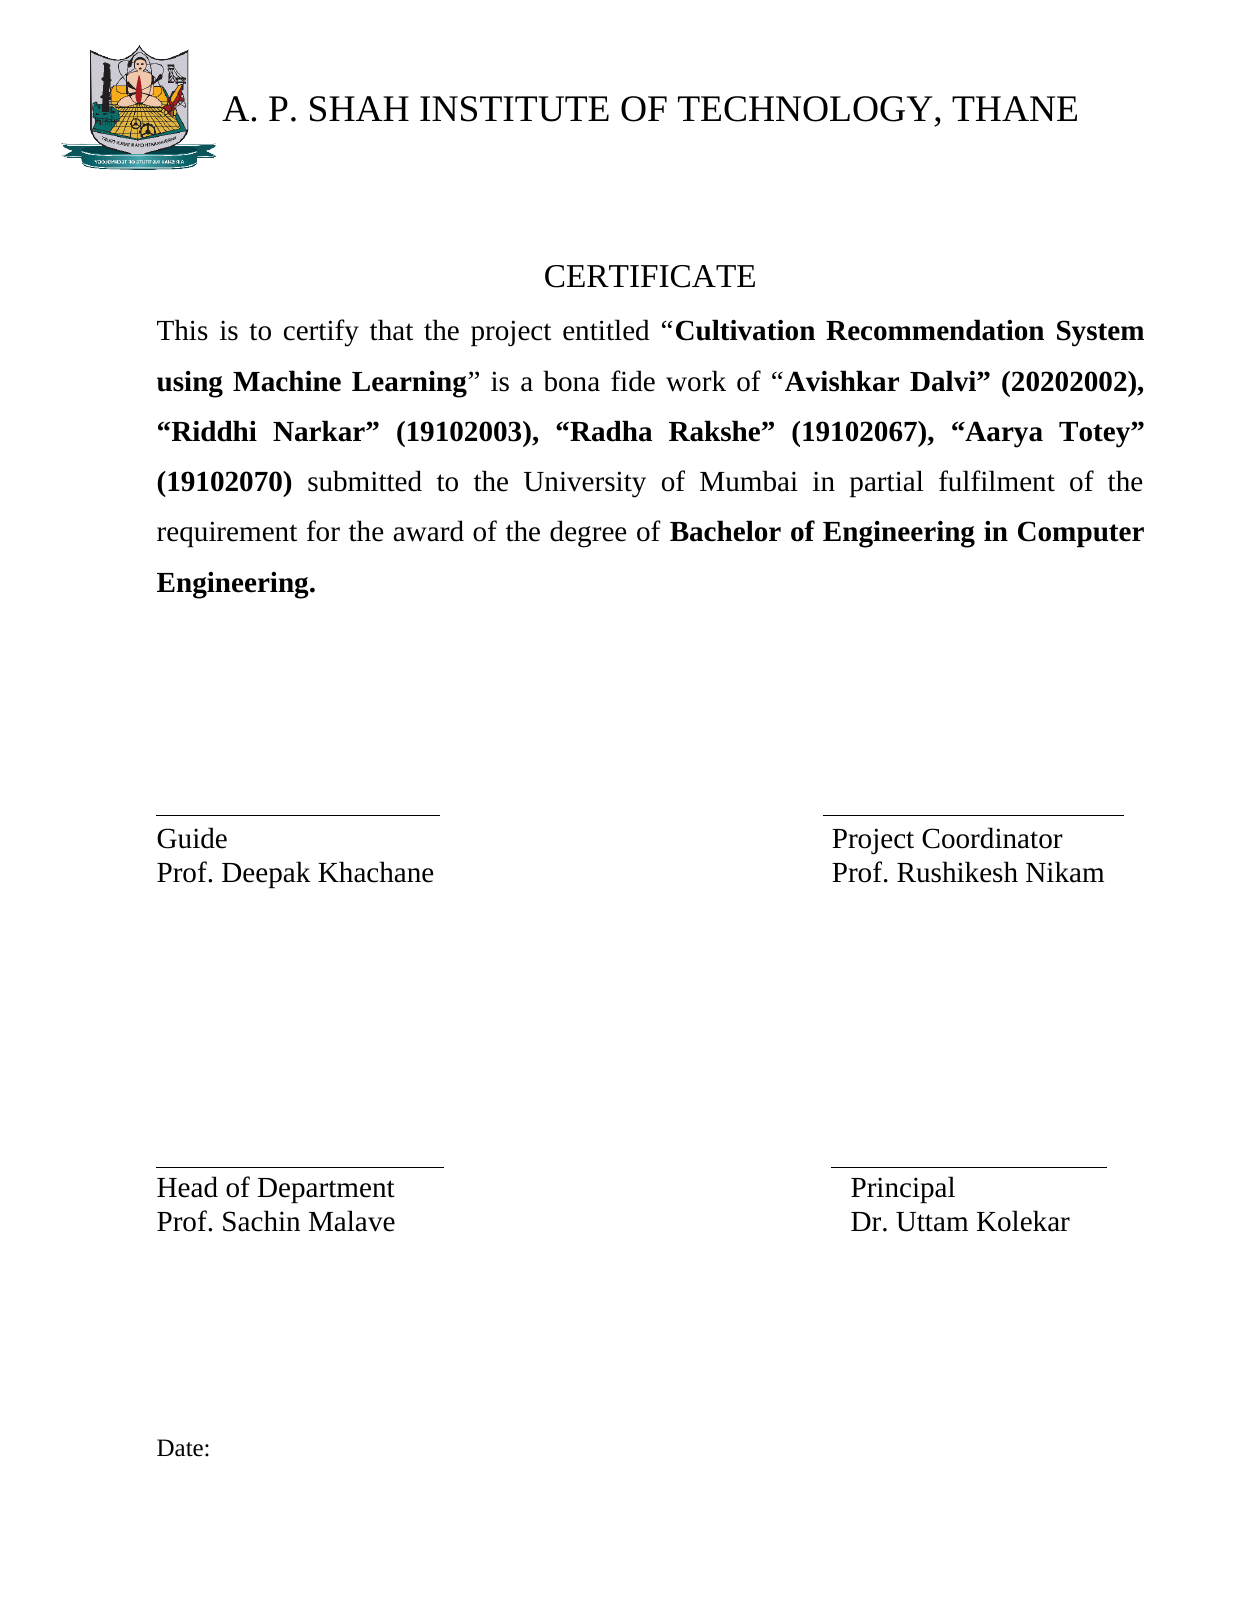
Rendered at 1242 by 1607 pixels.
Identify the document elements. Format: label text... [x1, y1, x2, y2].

text Prof. Deepak Khachane Prof. Rushikesh Nikam [156, 855, 1194, 888]
text A. P. SHAH INSTITUTE OF TECHNOLOGY, THANE [222, 87, 1194, 130]
text Date: [156, 1433, 1194, 1462]
text This is to certify that the project entitled “Cultivation Recommendation System using Machine Learning” is a bona fide work of “Avishkar Dalvi” (20202002), “Riddhi Narkar” (19102003), “Radha Rakshe” (19102067), “Aarya Totey” (19102070) submitted to the University of Mumbai in partial fulfilment of the requirement for the award of the degree of Bachelor of Engineering in Computer Engineering. [156, 313, 1145, 598]
text Head of Department Principal [156, 1170, 1194, 1204]
text Prof. Sachin Malave Dr. Uttam Kolekar [156, 1204, 1194, 1238]
text CERTIFICATE [224, 256, 1076, 295]
text Guide Project Coordinator [156, 814, 1194, 854]
picture [61, 45, 217, 170]
